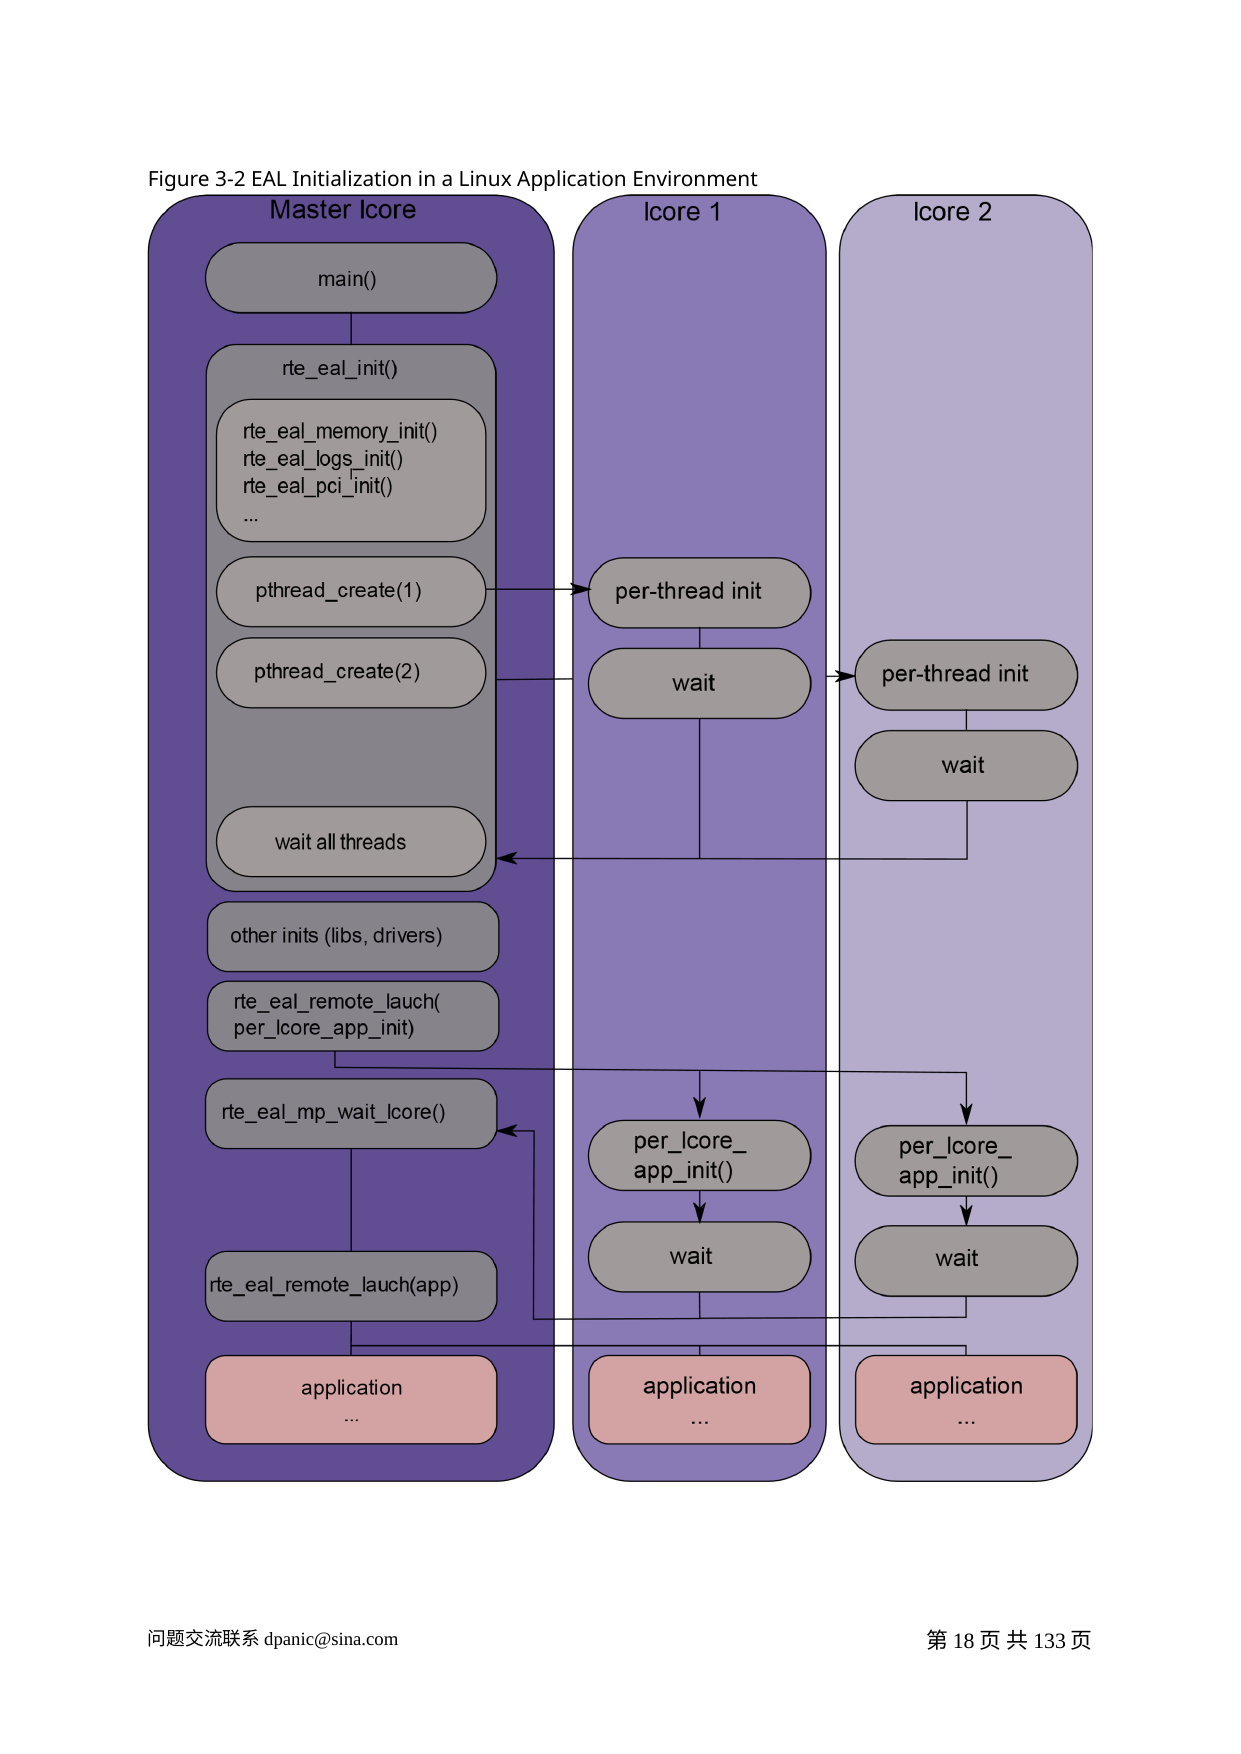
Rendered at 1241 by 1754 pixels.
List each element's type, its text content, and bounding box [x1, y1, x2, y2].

picture [147, 194, 1093, 1482]
